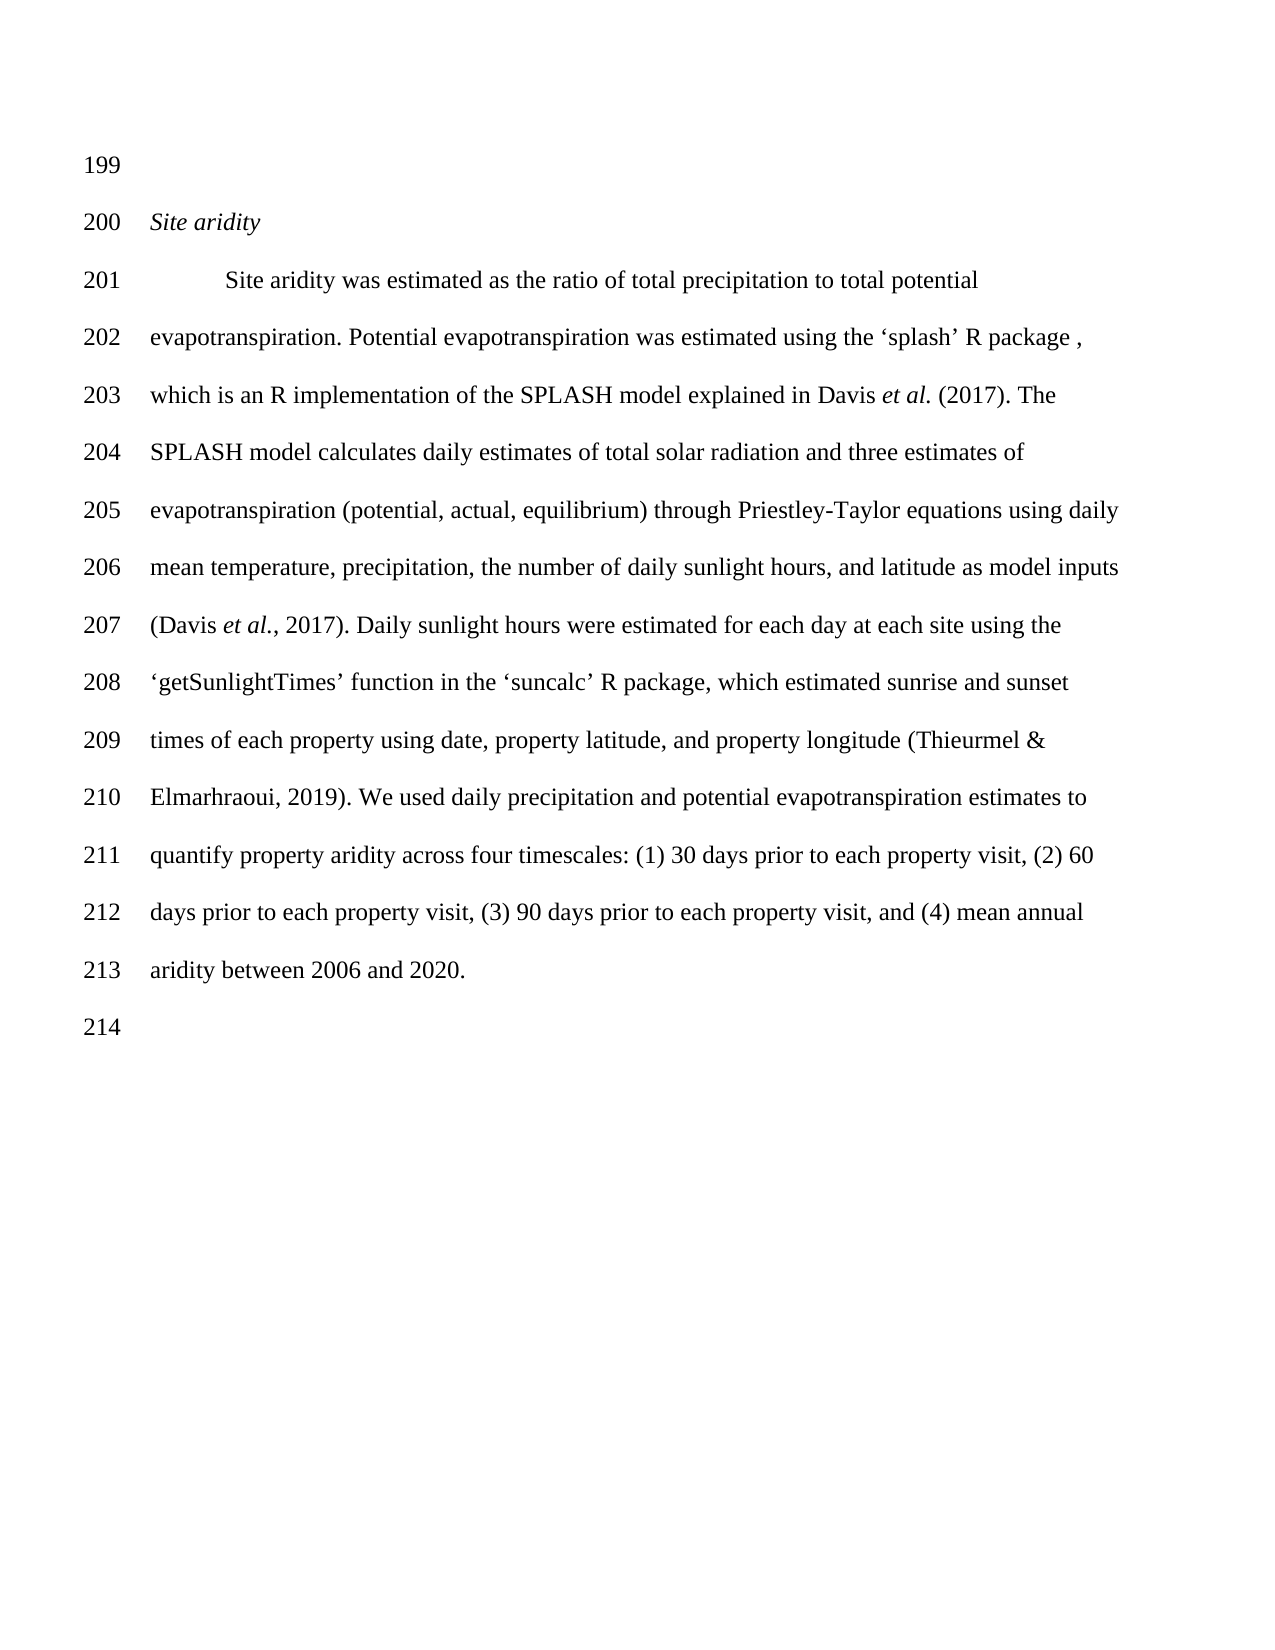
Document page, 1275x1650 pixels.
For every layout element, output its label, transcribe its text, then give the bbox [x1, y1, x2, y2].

text Site aridity [150, 207, 1125, 236]
text Site aridity was estimated as the ratio of total precipitation to total potential evapotranspiration. Potential evapotranspiration was estimated using the ‘splash’ R package , which is an R implementation of the SPLASH model explained in Davis et al. (2017). The SPLASH model calculates daily estimates of total solar radiation and three estimates of evapotranspiration (potential, actual, equilibrium) through Priestley-Taylor equations using daily mean temperature, precipitation, the number of daily sunlight hours, and latitude as model inputs (Davis et al., 2017). Daily sunlight hours were estimated for each day at each site using the ‘getSunlightTimes’ function in the ‘suncalc’ R package, which estimated sunrise and sunset times of each property using date, property latitude, and property longitude (Thieurmel & Elmarhraoui, 2019). We used daily precipitation and potential evapotranspiration estimates to quantify property aridity across four timescales: (1) 30 days prior to each property visit, (2) 60 days prior to each property visit, (3) 90 days prior to each property visit, and (4) mean annual aridity between 2006 and 2020. [150, 265, 1125, 984]
